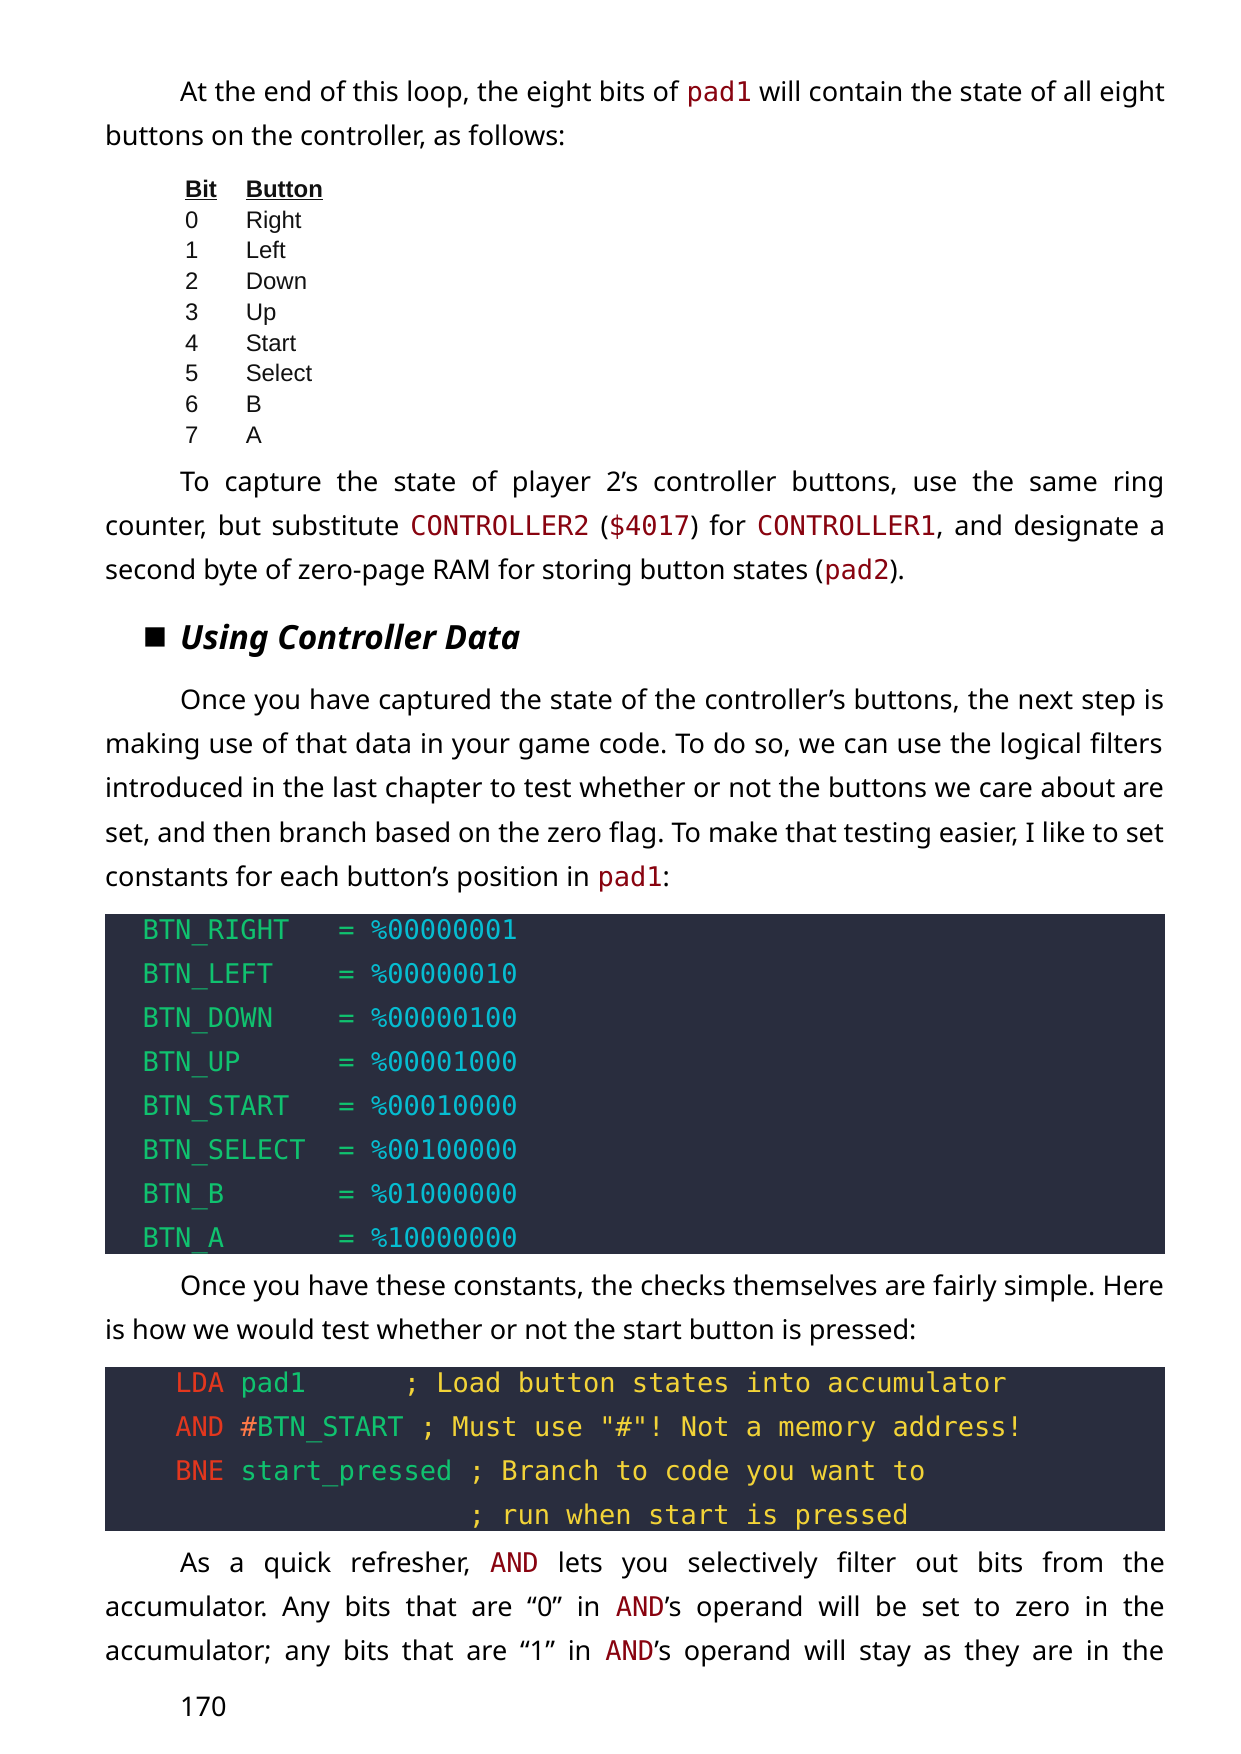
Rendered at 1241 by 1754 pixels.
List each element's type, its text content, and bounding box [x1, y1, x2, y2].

text AND #BTN_START ; Must use "#"! Not a memory address! [105, 1411, 1165, 1443]
text Once you have these constants, the checks themselves are fairly simple. Here is how we would test whether or not the start button is pressed: [105, 1266, 1165, 1347]
text To capture the state of player 2’s controller buttons, use the same ring counter, but substitute CONTROLLER2 ($4017) for CONTROLLER1, and designate a second byte of zero-page RAM for storing button states (pad2). [105, 462, 1165, 588]
text BTN_UP = %00001000 [105, 1046, 1165, 1078]
text LDA pad1 ; Load button states into accumulator [105, 1367, 1165, 1399]
text BTN_START = %00010000 [105, 1090, 1165, 1122]
text BTN_RIGHT = %00000001 [105, 914, 1165, 946]
text At the end of this loop, the eight bits of pad1 will contain the state of all eight buttons on the controller, as follows: [105, 72, 1165, 153]
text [105, 1543, 1165, 1669]
text ; run when start is pressed [105, 1499, 1165, 1531]
text BTN_LEFT = %00000010 [105, 958, 1165, 989]
text Once you have captured the state of the controller’s buttons, the next step is making use of that data in your game code. To do so, we can use the logical filters introduced in the last chapter to test whether or not the buttons we care about are set, and then branch based on the zero flag. To make that testing easier, I like to set constants for each button’s position in pad1: [105, 681, 1165, 894]
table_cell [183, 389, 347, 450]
subtitle Using Controller Data [142, 614, 1165, 659]
text BTN_A = %10000000 [105, 1222, 1165, 1254]
text BTN_SELECT = %00100000 [105, 1134, 1165, 1166]
text BTN_B = %01000000 [105, 1178, 1165, 1210]
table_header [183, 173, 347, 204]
text BTN_DOWN = %00000100 [105, 1002, 1165, 1034]
text BNE start_pressed ; Branch to code you want to [105, 1455, 1165, 1487]
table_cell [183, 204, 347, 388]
